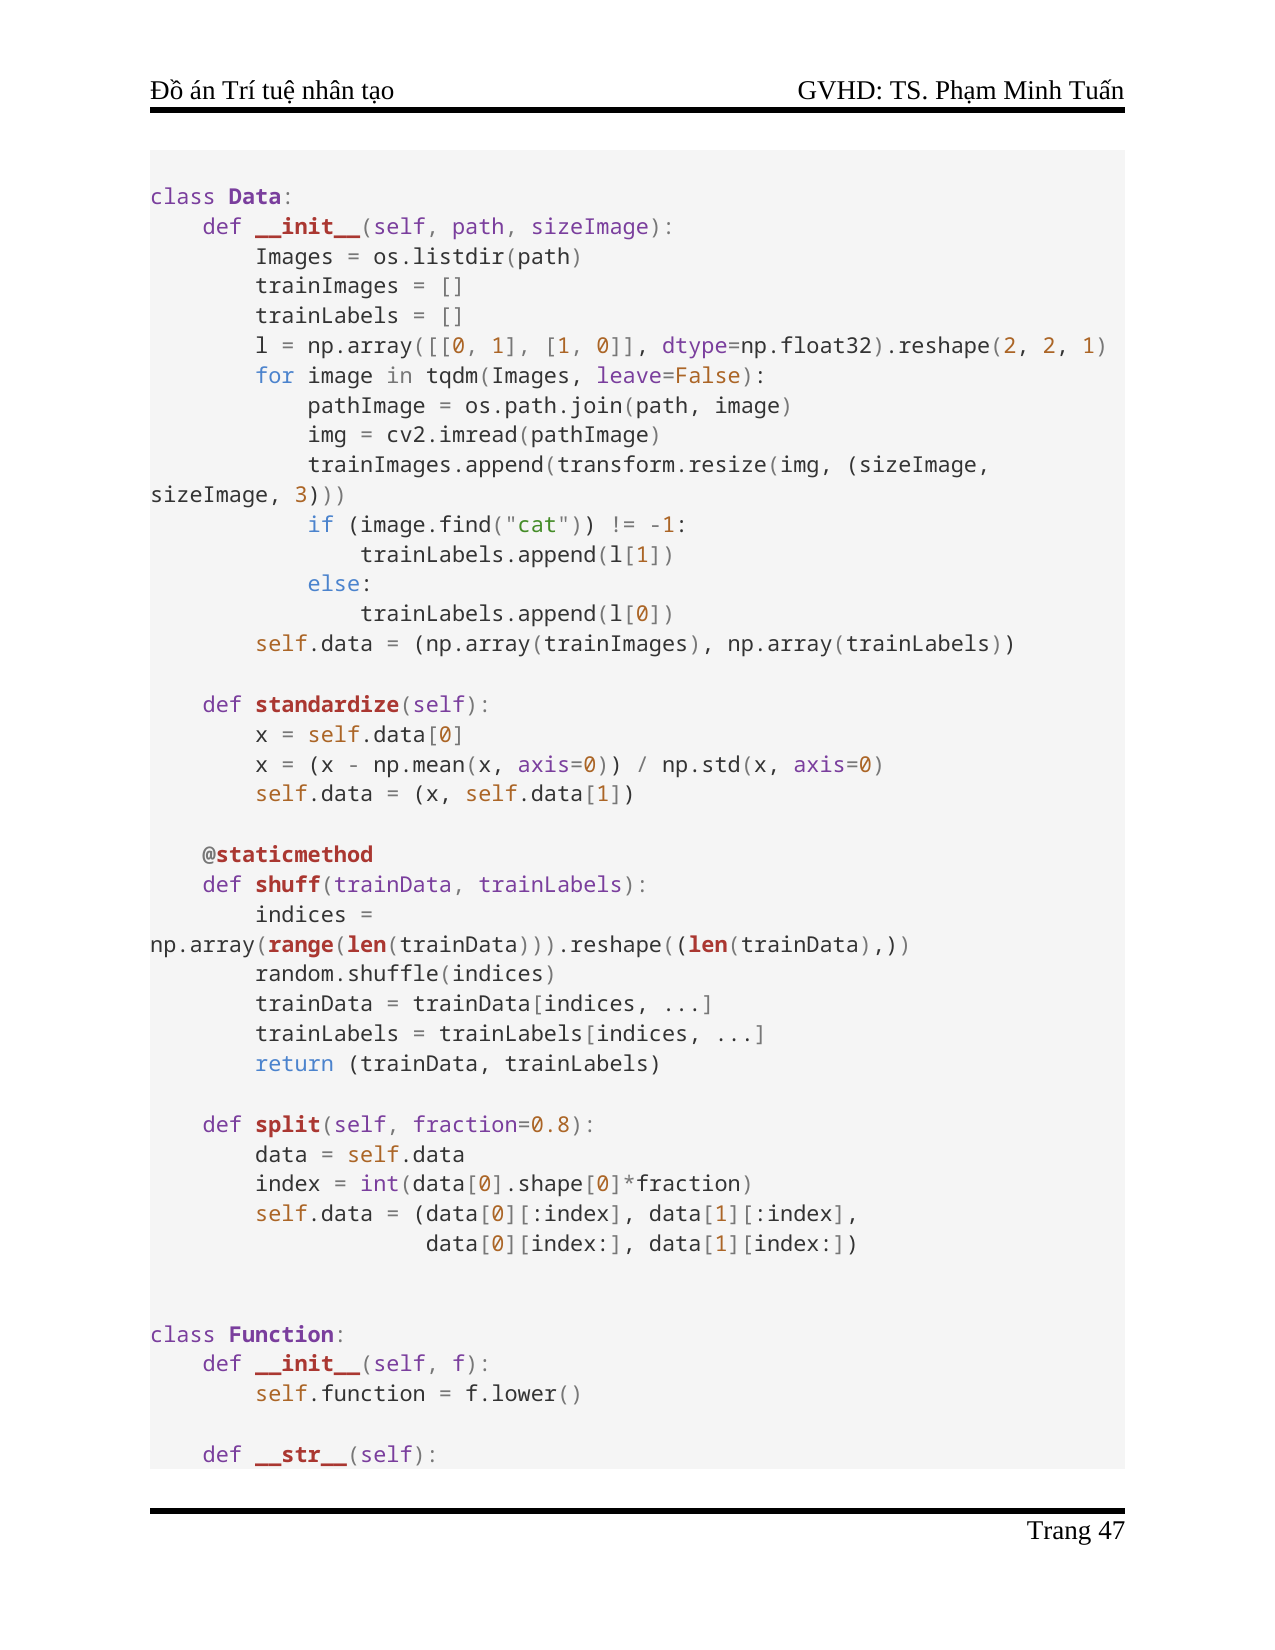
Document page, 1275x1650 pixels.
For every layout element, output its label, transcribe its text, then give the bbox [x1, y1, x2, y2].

text def __init__(self, path, sizeImage): [150, 211, 1125, 241]
text data = self.data [150, 1138, 1125, 1168]
text class Function: [150, 1319, 1125, 1348]
text indices = np.array(range(len(trainData))).reshape((len(trainData),)) [150, 899, 1125, 958]
text def shuff(trainData, trainLabels): [150, 869, 1125, 899]
text for image in tqdm(Images, leave=False): [150, 360, 1125, 390]
text def split(self, fraction=0.8): [150, 1109, 1125, 1138]
text def standardize(self): [150, 689, 1125, 719]
text index = int(data[0].shape[0]*fraction) [150, 1168, 1125, 1198]
text pathImage = os.path.join(path, image) [150, 390, 1125, 419]
text Images = os.listdir(path) [150, 241, 1125, 271]
text else: [150, 568, 1125, 598]
text l = np.array([[0, 1], [1, 0]], dtype=np.float32).reshape(2, 2, 1) [150, 330, 1125, 360]
text def __init__(self, f): [150, 1348, 1125, 1378]
text random.shuffle(indices) [150, 958, 1125, 988]
text if (image.find("cat")) != -1: [150, 509, 1125, 539]
text self.data = (np.array(trainImages), np.array(trainLabels)) [150, 628, 1125, 658]
text trainImages.append(transform.resize(img, (sizeImage, sizeImage, 3))) [150, 449, 1125, 509]
text self.function = f.lower() [150, 1378, 1125, 1408]
text trainLabels = trainLabels[indices, ...] [150, 1018, 1125, 1048]
text img = cv2.imread(pathImage) [150, 419, 1125, 449]
text trainData = trainData[indices, ...] [150, 988, 1125, 1018]
text return (trainData, trainLabels) [150, 1048, 1125, 1078]
text trainLabels.append(l[1]) [150, 539, 1125, 568]
text self.data = (x, self.data[1]) [150, 778, 1125, 808]
text trainLabels.append(l[0]) [150, 598, 1125, 628]
text trainImages = [] [150, 271, 1125, 300]
text data[0][index:], data[1][index:]) [150, 1228, 1125, 1258]
text @staticmethod [150, 839, 1125, 869]
text x = (x - np.mean(x, axis=0)) / np.std(x, axis=0) [150, 748, 1125, 778]
text trainLabels = [] [150, 300, 1125, 330]
text class Data: [150, 181, 1125, 211]
text def __str__(self): [150, 1439, 1125, 1469]
text x = self.data[0] [150, 719, 1125, 748]
text self.data = (data[0][:index], data[1][:index], [150, 1198, 1125, 1228]
